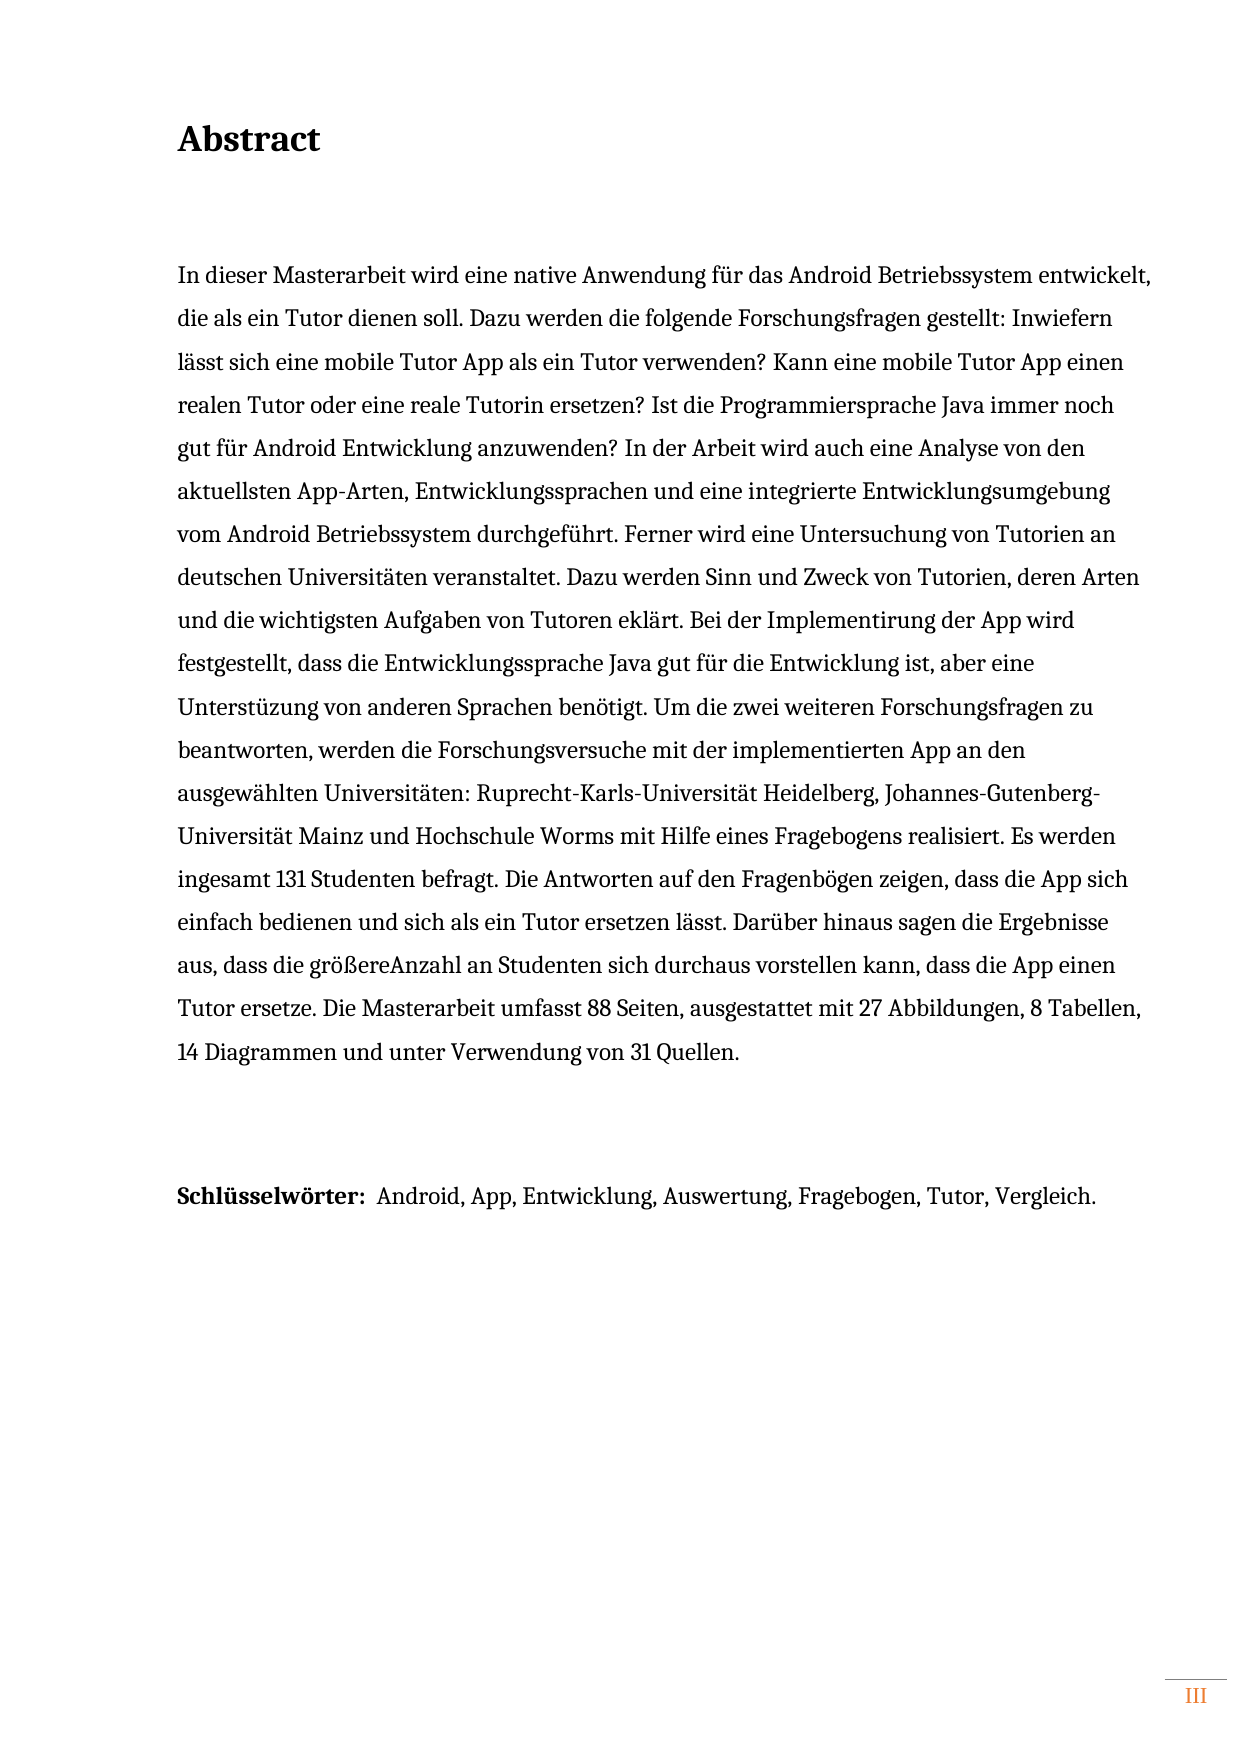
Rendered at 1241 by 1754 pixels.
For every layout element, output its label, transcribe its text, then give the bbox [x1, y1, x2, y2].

text Abstract [177, 118, 1152, 161]
text Schlüsselwörter: Android, App, Entwicklung, Auswertung, Fragebogen, Tutor, Vergleich. [177, 1182, 1152, 1211]
text In dieser Masterarbeit wird eine native Anwendung für das Android Betriebssystem entwickelt, die als ein Tutor dienen soll. Dazu werden die folgende Forschungsfragen gestellt: Inwiefern lässt sich eine mobile Tutor App als ein Tutor verwenden? Kann eine mobile Tutor App einen realen Tutor oder eine reale Tutorin ersetzen? Ist die Programmiersprache Java immer noch gut für Android Entwicklung anzuwenden? In der Arbeit wird auch eine Analyse von den aktuellsten App-Arten, Entwicklungssprachen und eine integrierte Entwicklungsumgebung vom Android Betriebssystem durchgeführt. Ferner wird eine Untersuchung von Tutorien an deutschen Universitäten veranstaltet. Dazu werden Sinn und Zweck von Tutorien, deren Arten und die wichtigsten Aufgaben von Tutoren eklärt. Bei der Implementirung der App wird festgestellt, dass die Entwicklungssprache Java gut für die Entwicklung ist, aber eine Unterstüzung von anderen Sprachen benötigt. Um die zwei weiteren Forschungsfragen zu beantworten, werden die Forschungsversuche mit der implementierten App an den ausgewählten Universitäten: Ruprecht-Karls-Universität Heidelberg, Johannes-Gutenberg-Universität Mainz und Hochschule Worms mit Hilfe eines Fragebogens realisiert. Es werden ingesamt 131 Studenten befragt. Die Antworten auf den Fragenbögen zeigen, dass die App sich einfach bedienen und sich als ein Tutor ersetzen lässt. Darüber hinaus sagen die Ergebnisse aus, dass die größereAnzahl an Studenten sich durchaus vorstellen kann, dass die App einen Tutor ersetze. Die Masterarbeit umfasst 88 Seiten, ausgestattet mit 27 Abbildungen, 8 Tabellen, 14 Diagrammen und unter Verwendung von 31 Quellen. [177, 261, 1152, 1066]
